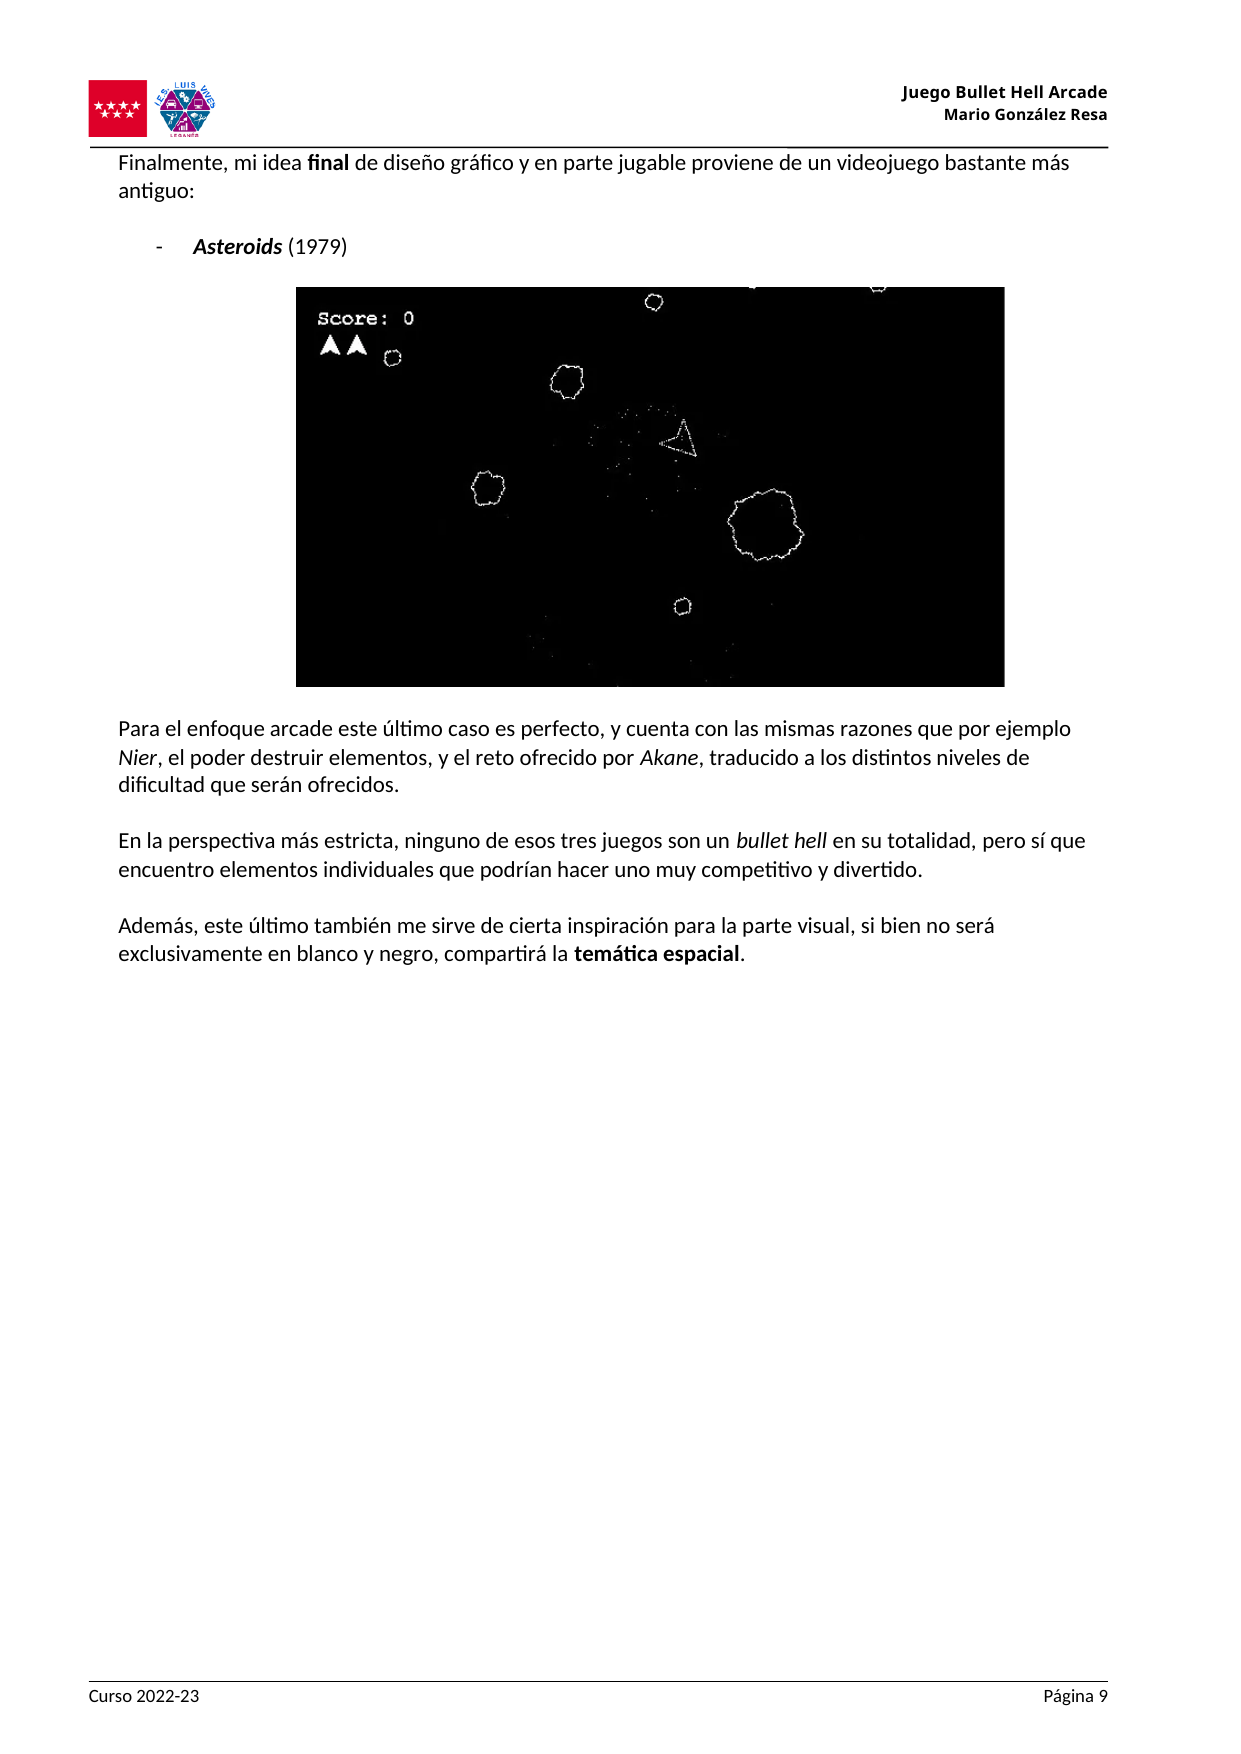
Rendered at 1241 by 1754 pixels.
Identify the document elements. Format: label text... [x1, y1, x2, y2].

text Finalmente, mi idea final de diseño gráfico y en parte jugable proviene de un videojuego bastante más antiguo: [118, 148, 1107, 204]
list Asteroids (1979) [156, 232, 1107, 260]
text Para el enfoque arcade este último caso es perfecto, y cuenta con las mismas razones que por ejemplo Nier, el poder destruir elementos, y el reto ofrecido por Akane, traducido a los distintos niveles de dificultad que serán ofrecidos. [118, 714, 1107, 799]
picture [296, 287, 1005, 687]
text Además, este último también me sirve de cierta inspiración para la parte visual, si bien no será exclusivamente en blanco y negro, compartirá la temática espacial. [118, 911, 1107, 967]
picture [87, 80, 215, 136]
text En la perspectiva más estricta, ninguno de esos tres juegos son un bullet hell en su totalidad, pero sí que encuentro elementos individuales que podrían hacer uno muy competitivo y divertido. [118, 827, 1107, 883]
